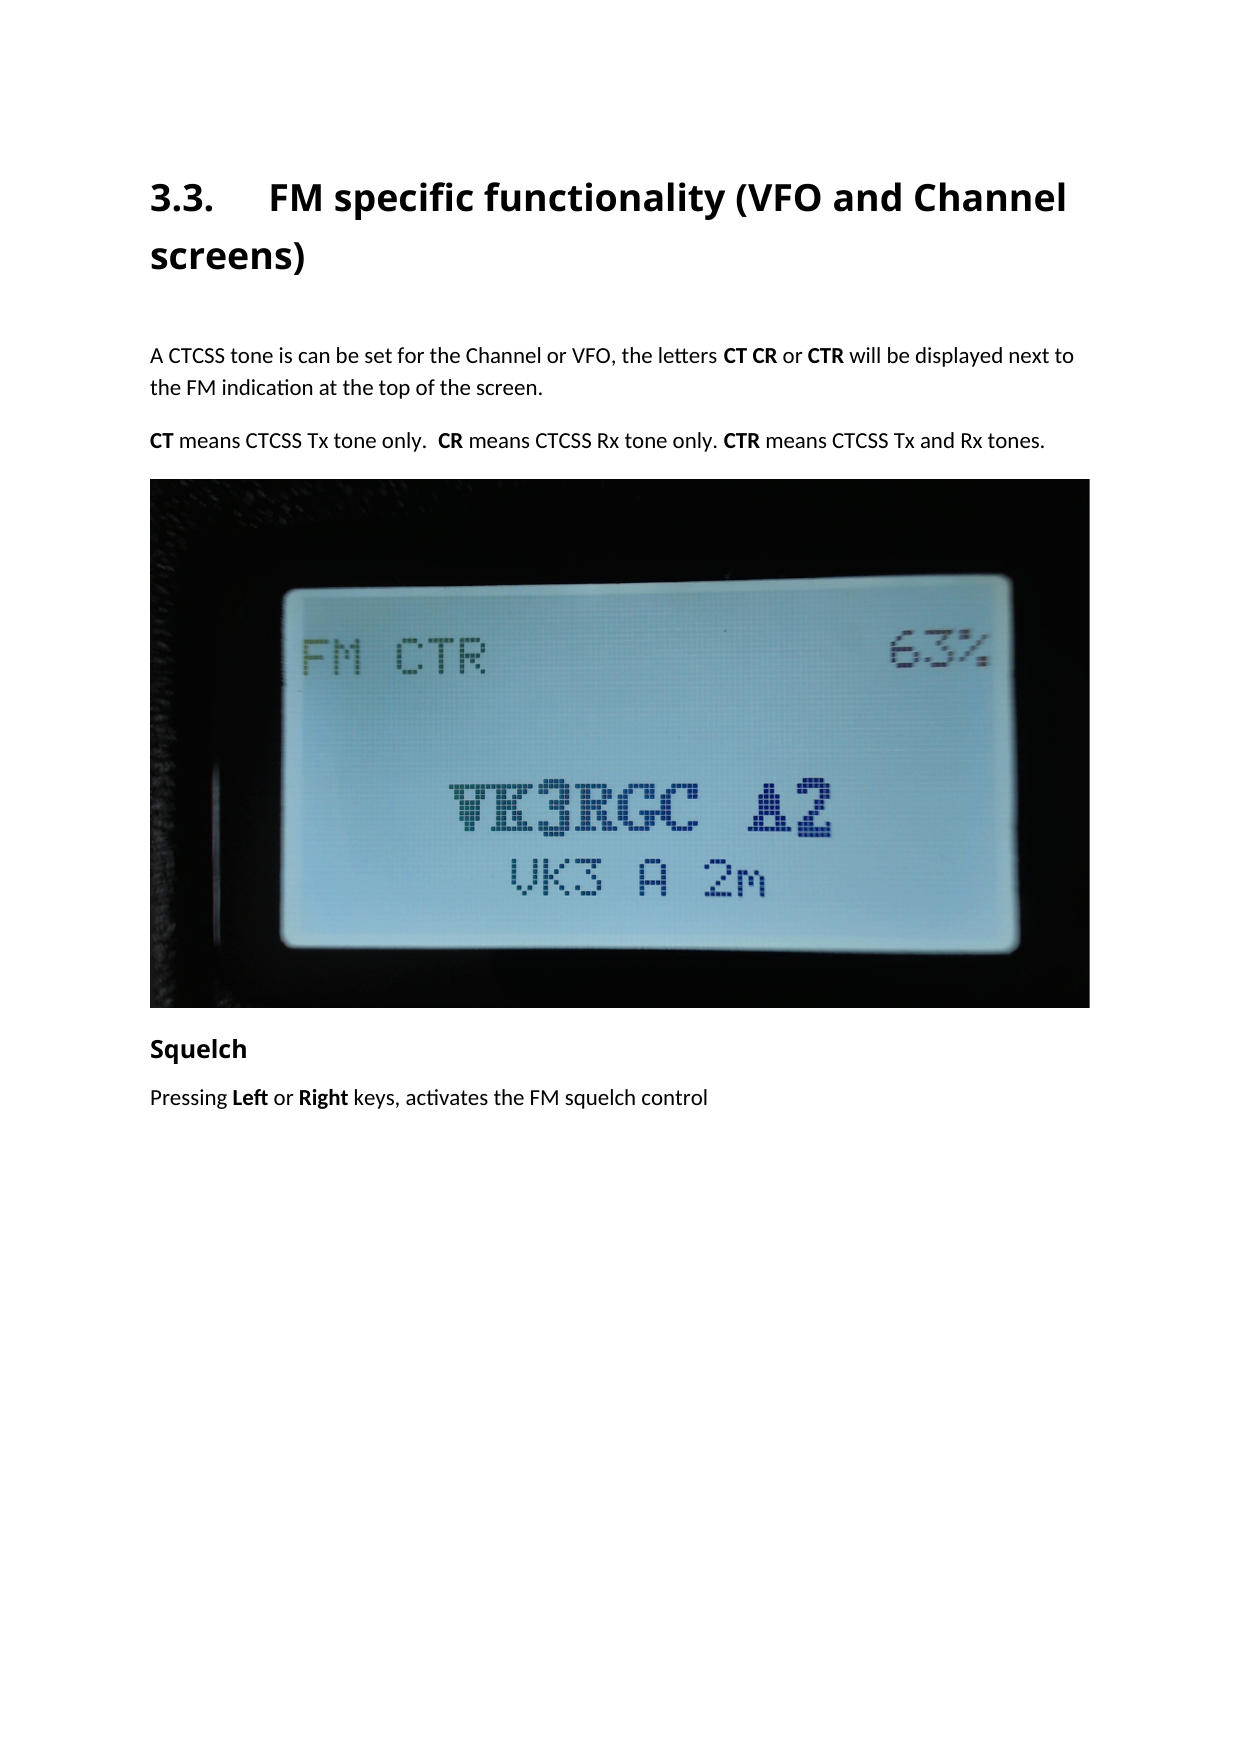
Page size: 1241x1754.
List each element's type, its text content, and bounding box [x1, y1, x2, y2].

subtitle Squelch [150, 1032, 1090, 1066]
text Pressing Left or Right keys, activates the FM squelch control [150, 1083, 1090, 1111]
subtitle FM specific functionality (VFO and Channel screens) [150, 171, 1090, 281]
picture [150, 479, 1090, 1008]
text A CTCSS tone is can be set for the Channel or VFO, the letters CT CR or CTR will be displayed next to the FM indication at the top of the screen. [150, 341, 1090, 401]
text CT means CTCSS Tx tone only. CR means CTCSS Rx tone only. CTR means CTCSS Tx and Rx tones. [150, 426, 1090, 454]
